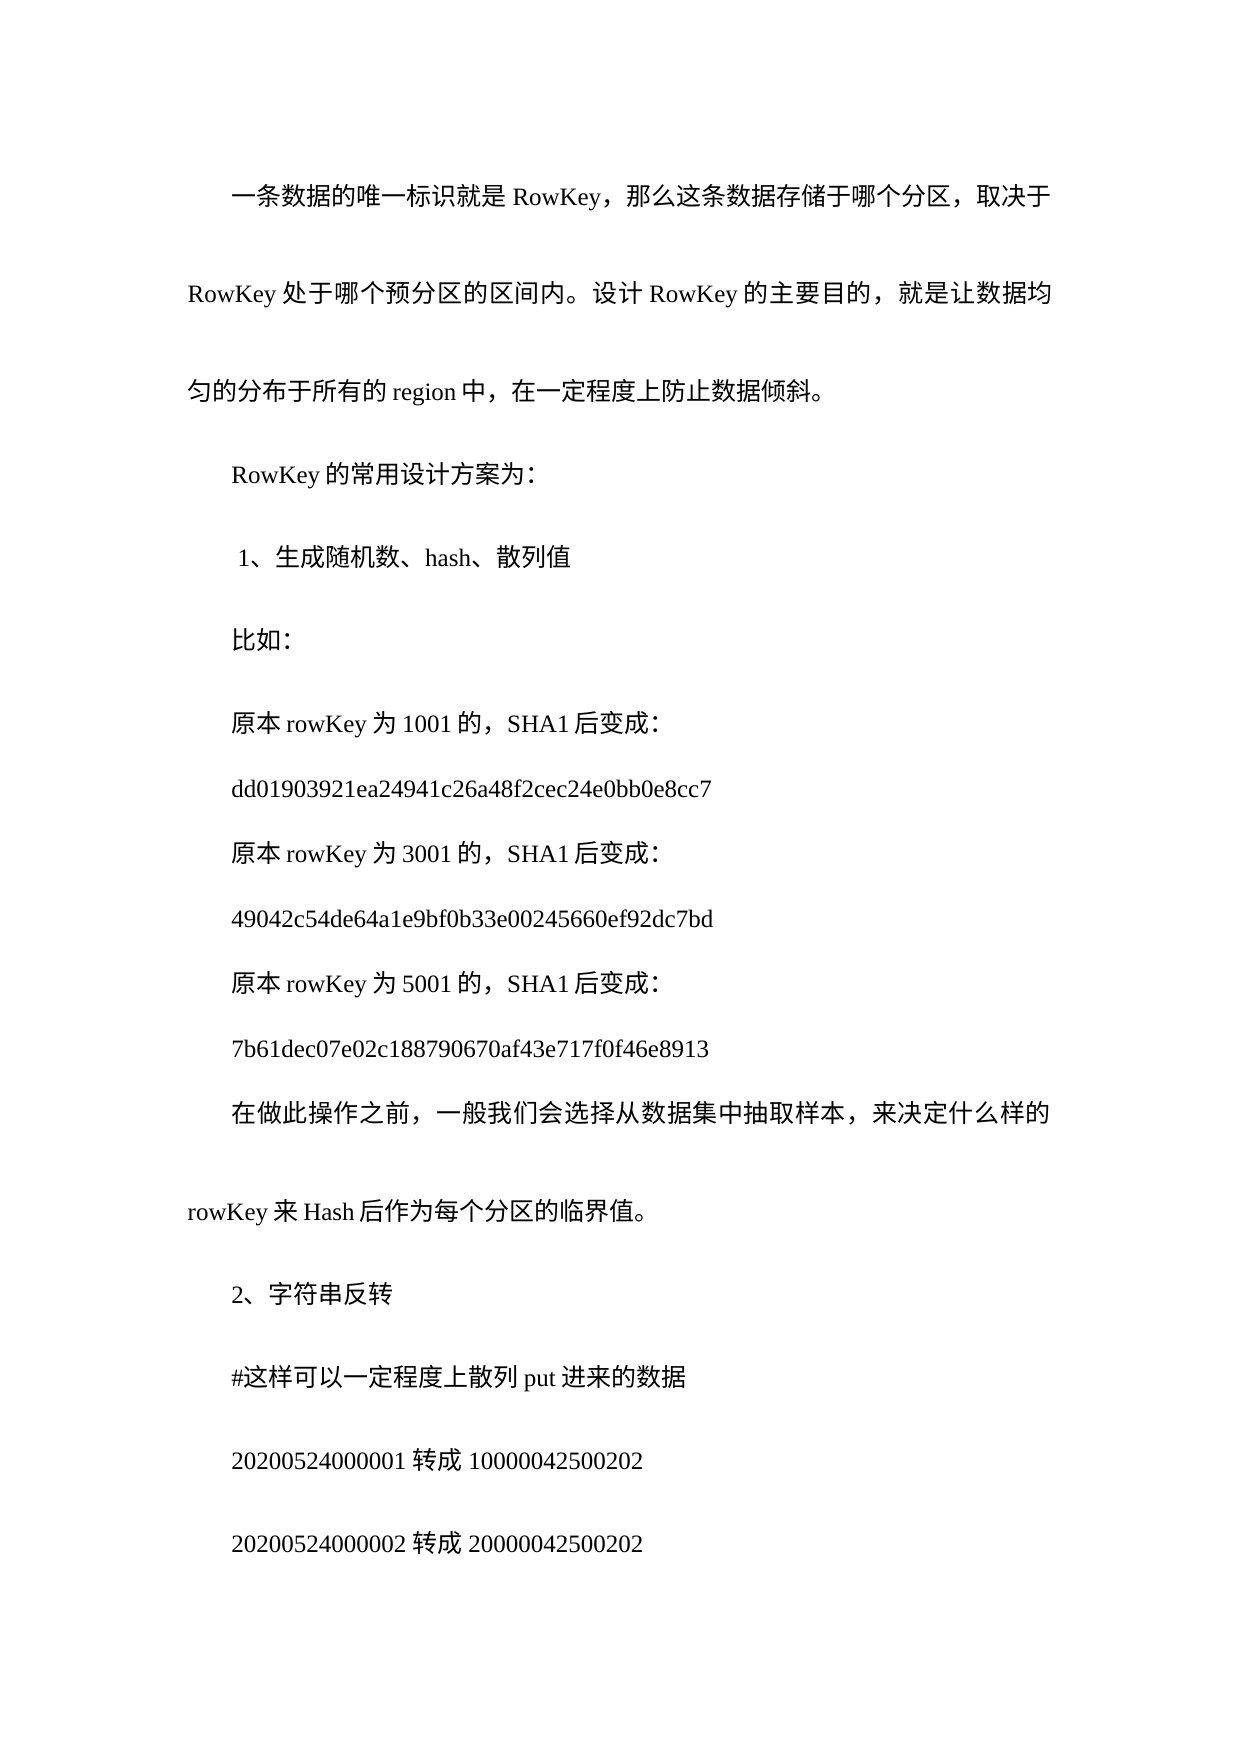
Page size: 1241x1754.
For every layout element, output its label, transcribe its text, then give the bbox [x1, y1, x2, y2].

text #这样可以一定程度上散列put进来的数据 [187, 1343, 1053, 1408]
text 20200524000001 转成 10000042500202 [187, 1426, 1053, 1491]
text 原本rowKey为1001的，SHA1后变成： [231, 689, 1053, 754]
text 2、字符串反转 [187, 1260, 1053, 1325]
text dd01903921ea24941c26a48f2cec24e0bb0e8cc7 [231, 773, 1053, 805]
text RowKey的常用设计方案为： [187, 440, 1053, 505]
text 1、生成随机数、hash、散列值 [187, 523, 1053, 588]
text 在做此操作之前，一般我们会选择从数据集中抽取样本，来决定什么样的rowKey来Hash后作为每个分区的临界值。 [187, 1079, 1053, 1242]
text 20200524000002 转成 20000042500202 [187, 1509, 1053, 1574]
text 原本rowKey为5001的，SHA1后变成： [231, 949, 1053, 1014]
text 7b61dec07e02c188790670af43e717f0f46e8913 [231, 1033, 1053, 1065]
text 比如： [231, 606, 1053, 671]
text 原本rowKey为3001的，SHA1后变成： [231, 819, 1053, 884]
text 一条数据的唯一标识就是RowKey，那么这条数据存储于哪个分区，取决于RowKey处于哪个预分区的区间内。设计RowKey的主要目的，就是让数据均匀的分布于所有的region中，在一定程度上防止数据倾斜。 [187, 162, 1053, 422]
text 49042c54de64a1e9bf0b33e00245660ef92dc7bd [231, 903, 1053, 935]
